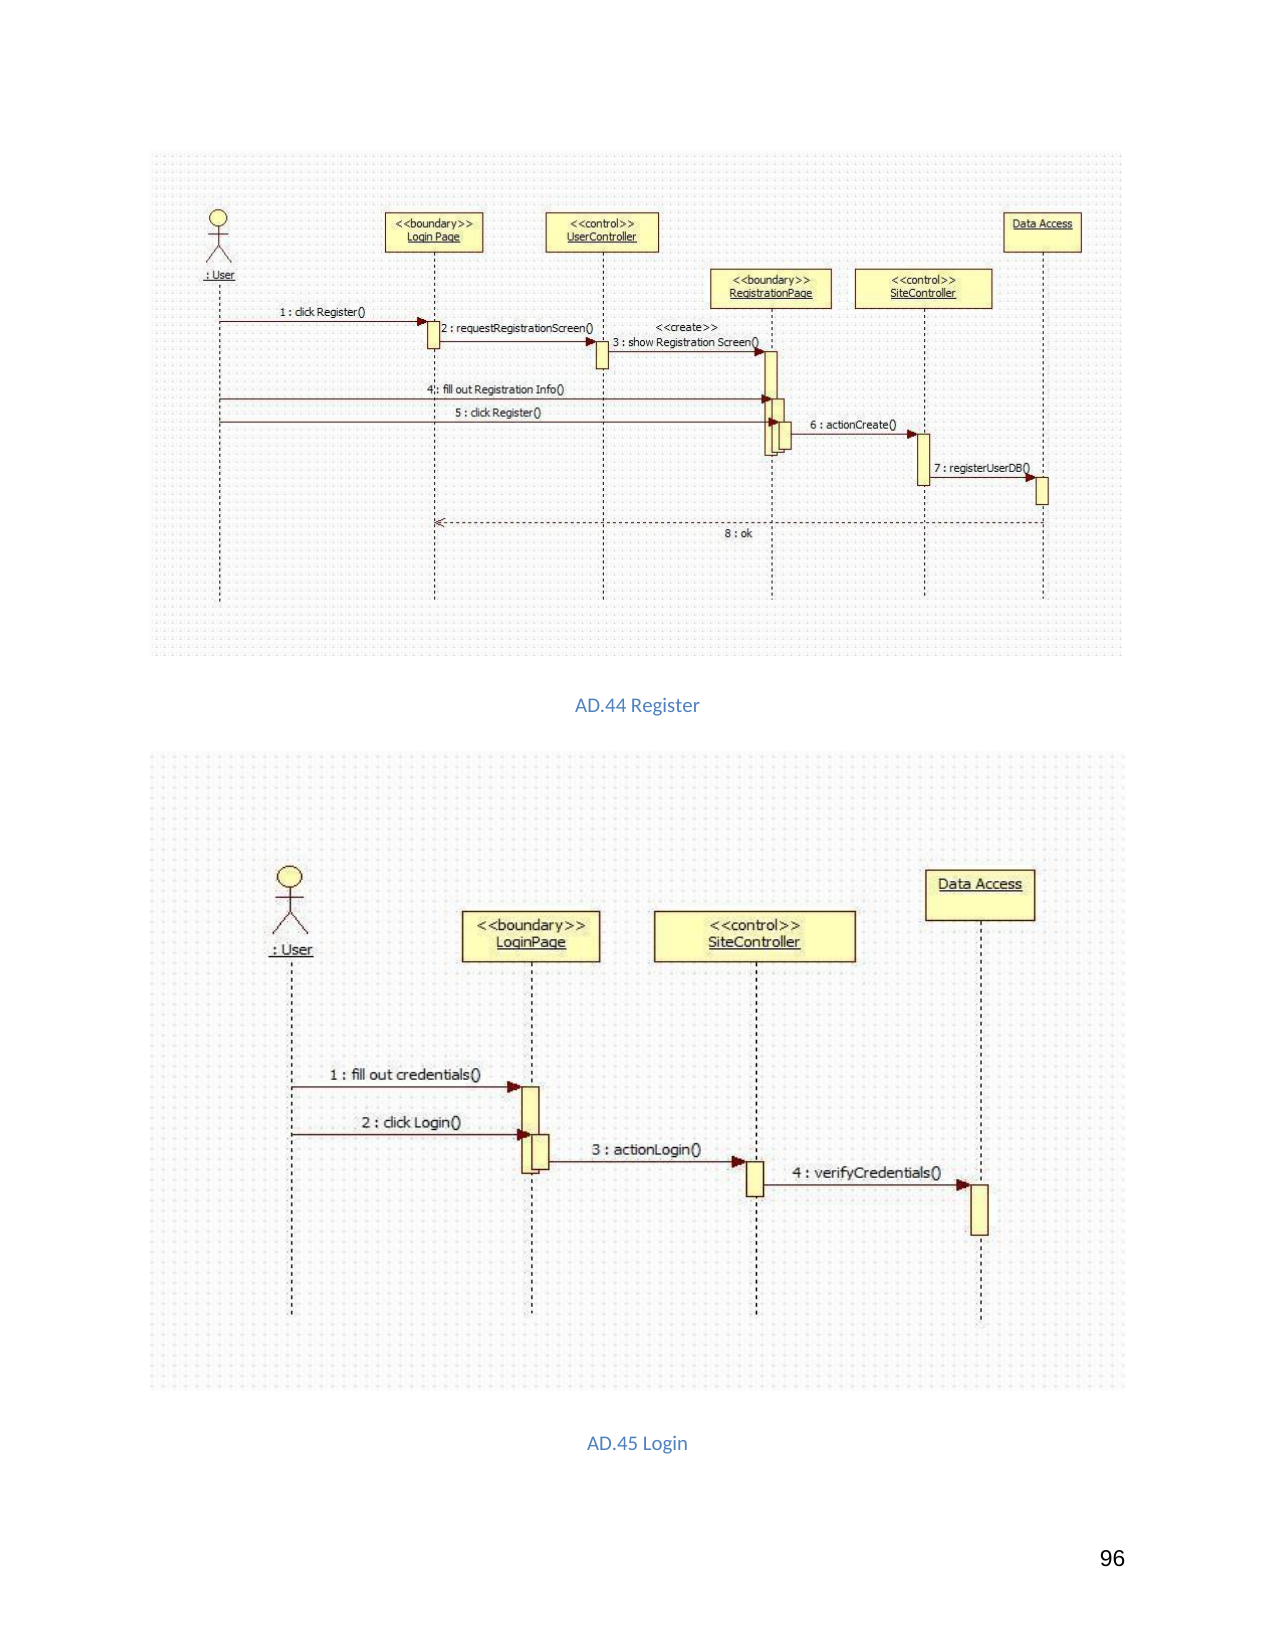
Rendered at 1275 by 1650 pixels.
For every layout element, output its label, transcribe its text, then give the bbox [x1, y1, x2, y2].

text AD.45 Login [150, 1430, 1125, 1455]
picture [150, 751, 1125, 1396]
text AD.44 Register [150, 692, 1125, 718]
picture [150, 150, 1125, 659]
